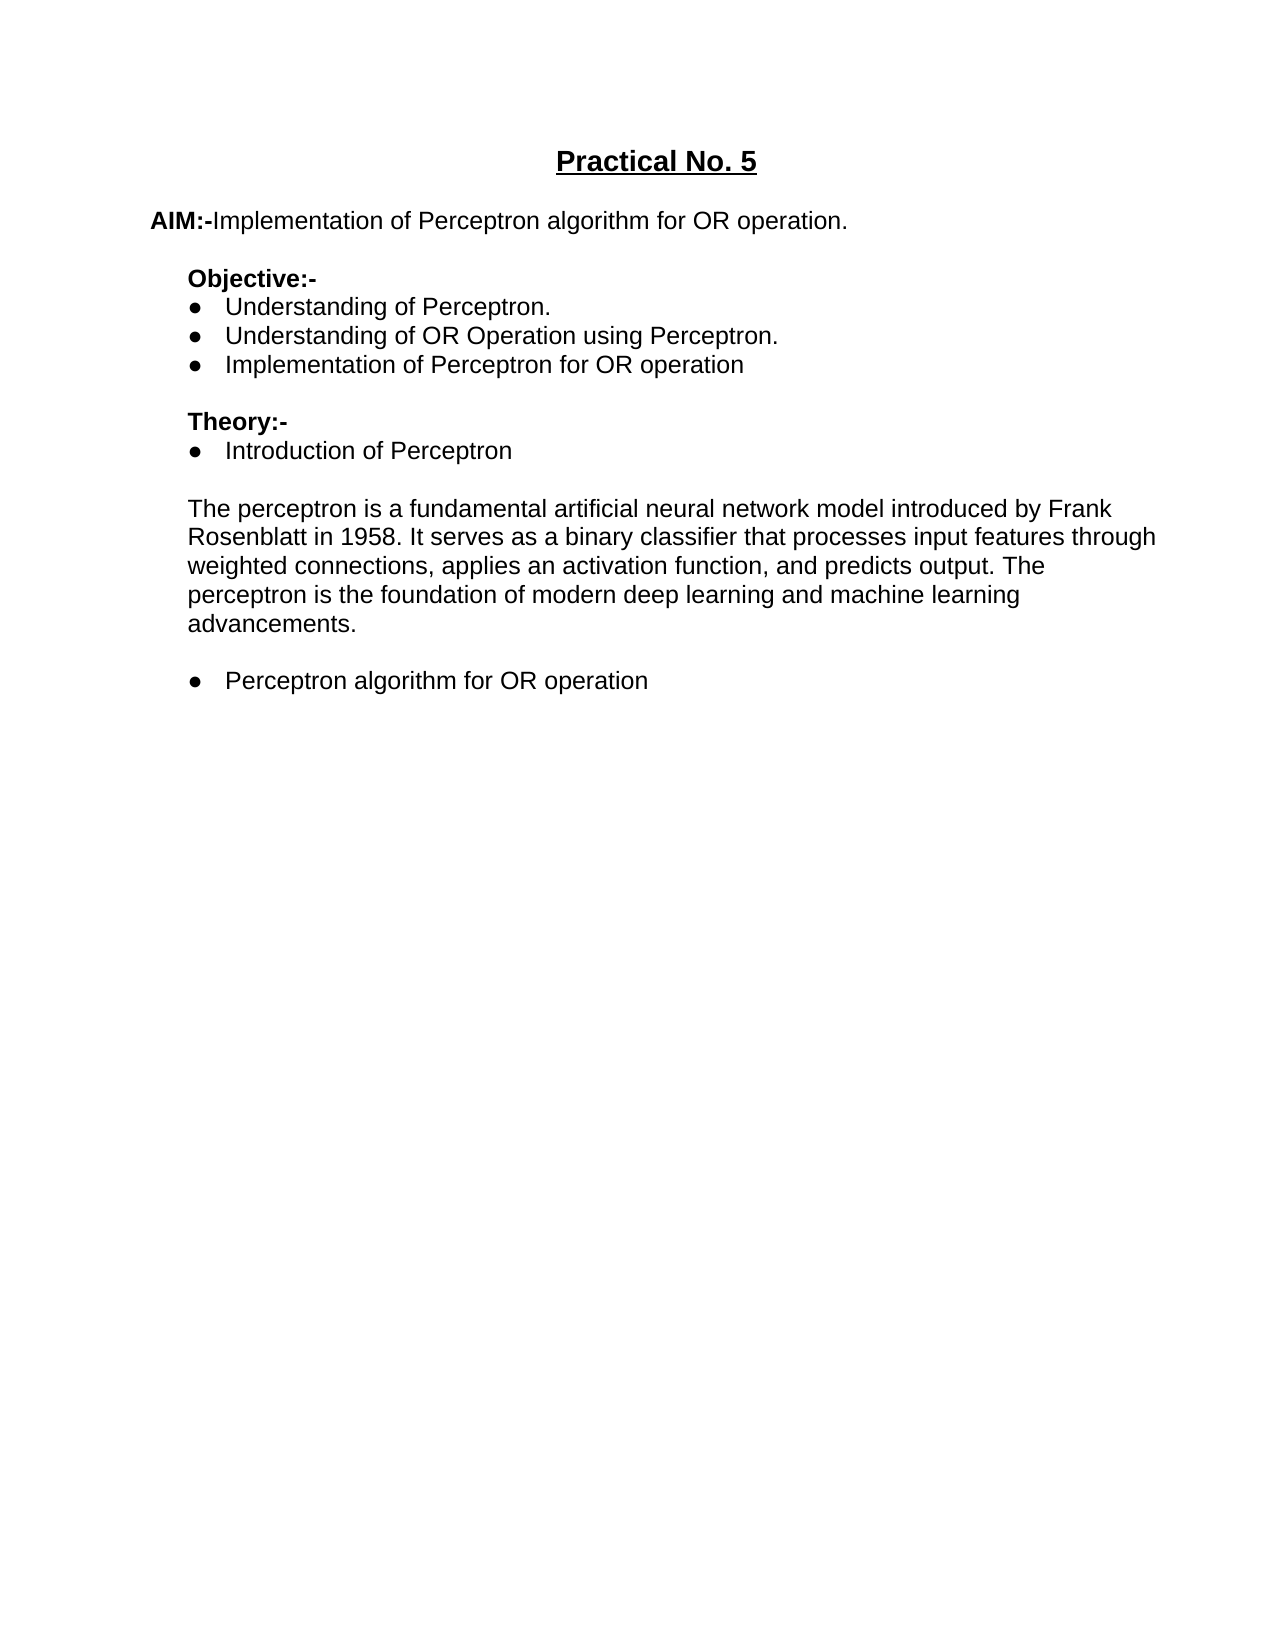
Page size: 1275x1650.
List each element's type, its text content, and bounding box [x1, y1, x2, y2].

text AIM:-Implementation of Perceptron algorithm for OR operation. [150, 206, 1200, 235]
list Perceptron algorithm for OR operation [187, 666, 1200, 695]
list Implementation of Perceptron for OR operation [187, 350, 1200, 378]
list Understanding of Perceptron. [187, 292, 1200, 321]
text The perceptron is a fundamental artificial neural network model introduced by Frank Rosenblatt in 1958. It serves as a binary classifier that processes input features through weighted connections, applies an activation function, and predicts output. The perceptron is the foundation of modern deep learning and machine learning advancements. [187, 493, 1159, 637]
list Introduction of Perceptron [187, 436, 1200, 465]
list Understanding of OR Operation using Perceptron. [187, 321, 1200, 350]
subtitle Practical No. 5 [112, 144, 1200, 177]
subtitle Theory:- [150, 407, 1200, 436]
subtitle Objective:- [150, 263, 1200, 292]
